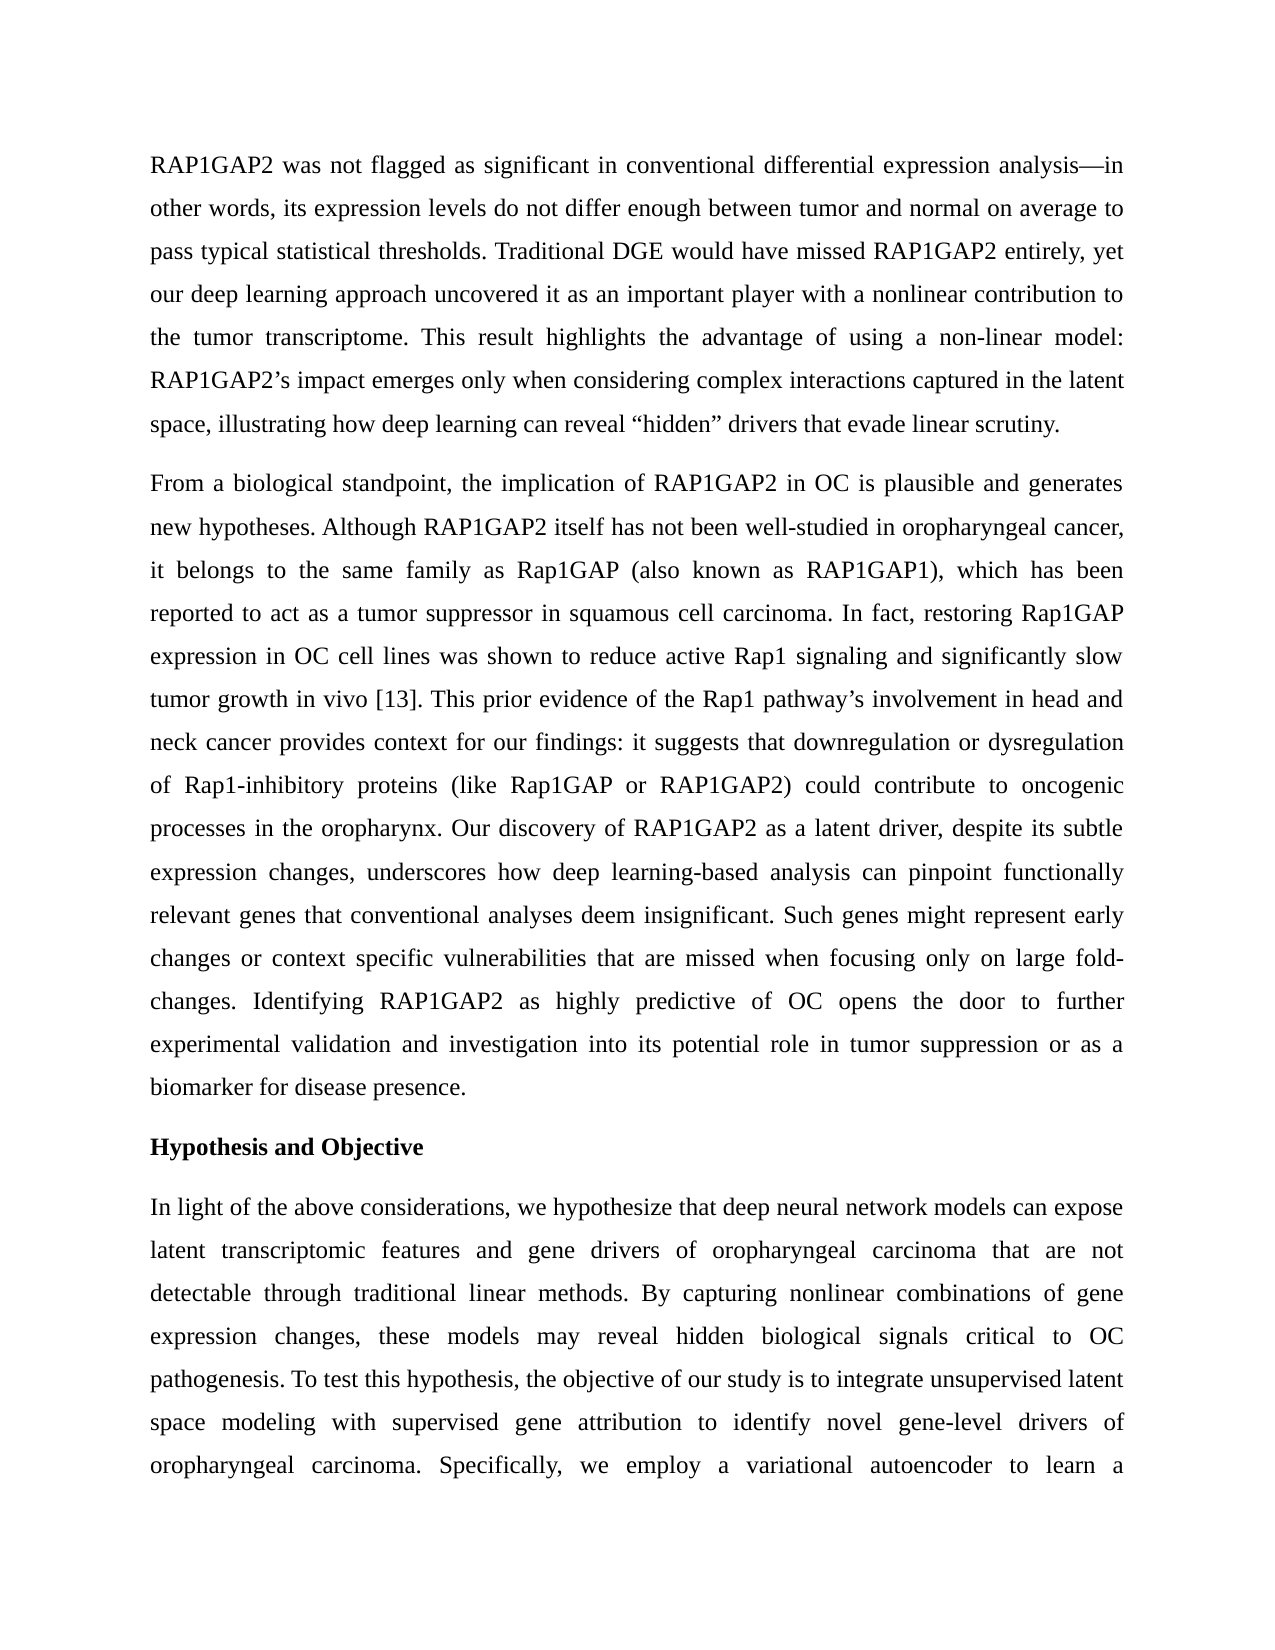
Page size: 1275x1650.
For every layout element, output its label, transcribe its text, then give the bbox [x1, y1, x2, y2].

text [150, 1192, 1125, 1479]
text From a biological standpoint, the implication of RAP1GAP2 in OC is plausible and generates new hypotheses. Although RAP1GAP2 itself has not been well-studied in oropharyngeal cancer, it belongs to the same family as Rap1GAP (also known as RAP1GAP1), which has been reported to act as a tumor suppressor in squamous cell carcinoma. In fact, restoring Rap1GAP expression in OC cell lines was shown to reduce active Rap1 signaling and significantly slow tumor growth in vivo [13]. This prior evidence of the Rap1 pathway’s involvement in head and neck cancer provides context for our findings: it suggests that downregulation or dysregulation of Rap1-inhibitory proteins (like Rap1GAP or RAP1GAP2) could contribute to oncogenic processes in the oropharynx. Our discovery of RAP1GAP2 as a latent driver, despite its subtle expression changes, underscores how deep learning-based analysis can pinpoint functionally relevant genes that conventional analyses deem insignificant. Such genes might represent early changes or context specific vulnerabilities that are missed when focusing only on large fold-changes. Identifying RAP1GAP2 as highly predictive of OC opens the door to further experimental validation and investigation into its potential role in tumor suppression or as a biomarker for disease presence. [150, 468, 1125, 1101]
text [150, 150, 1125, 437]
text Hypothesis and Objective [150, 1132, 1125, 1161]
